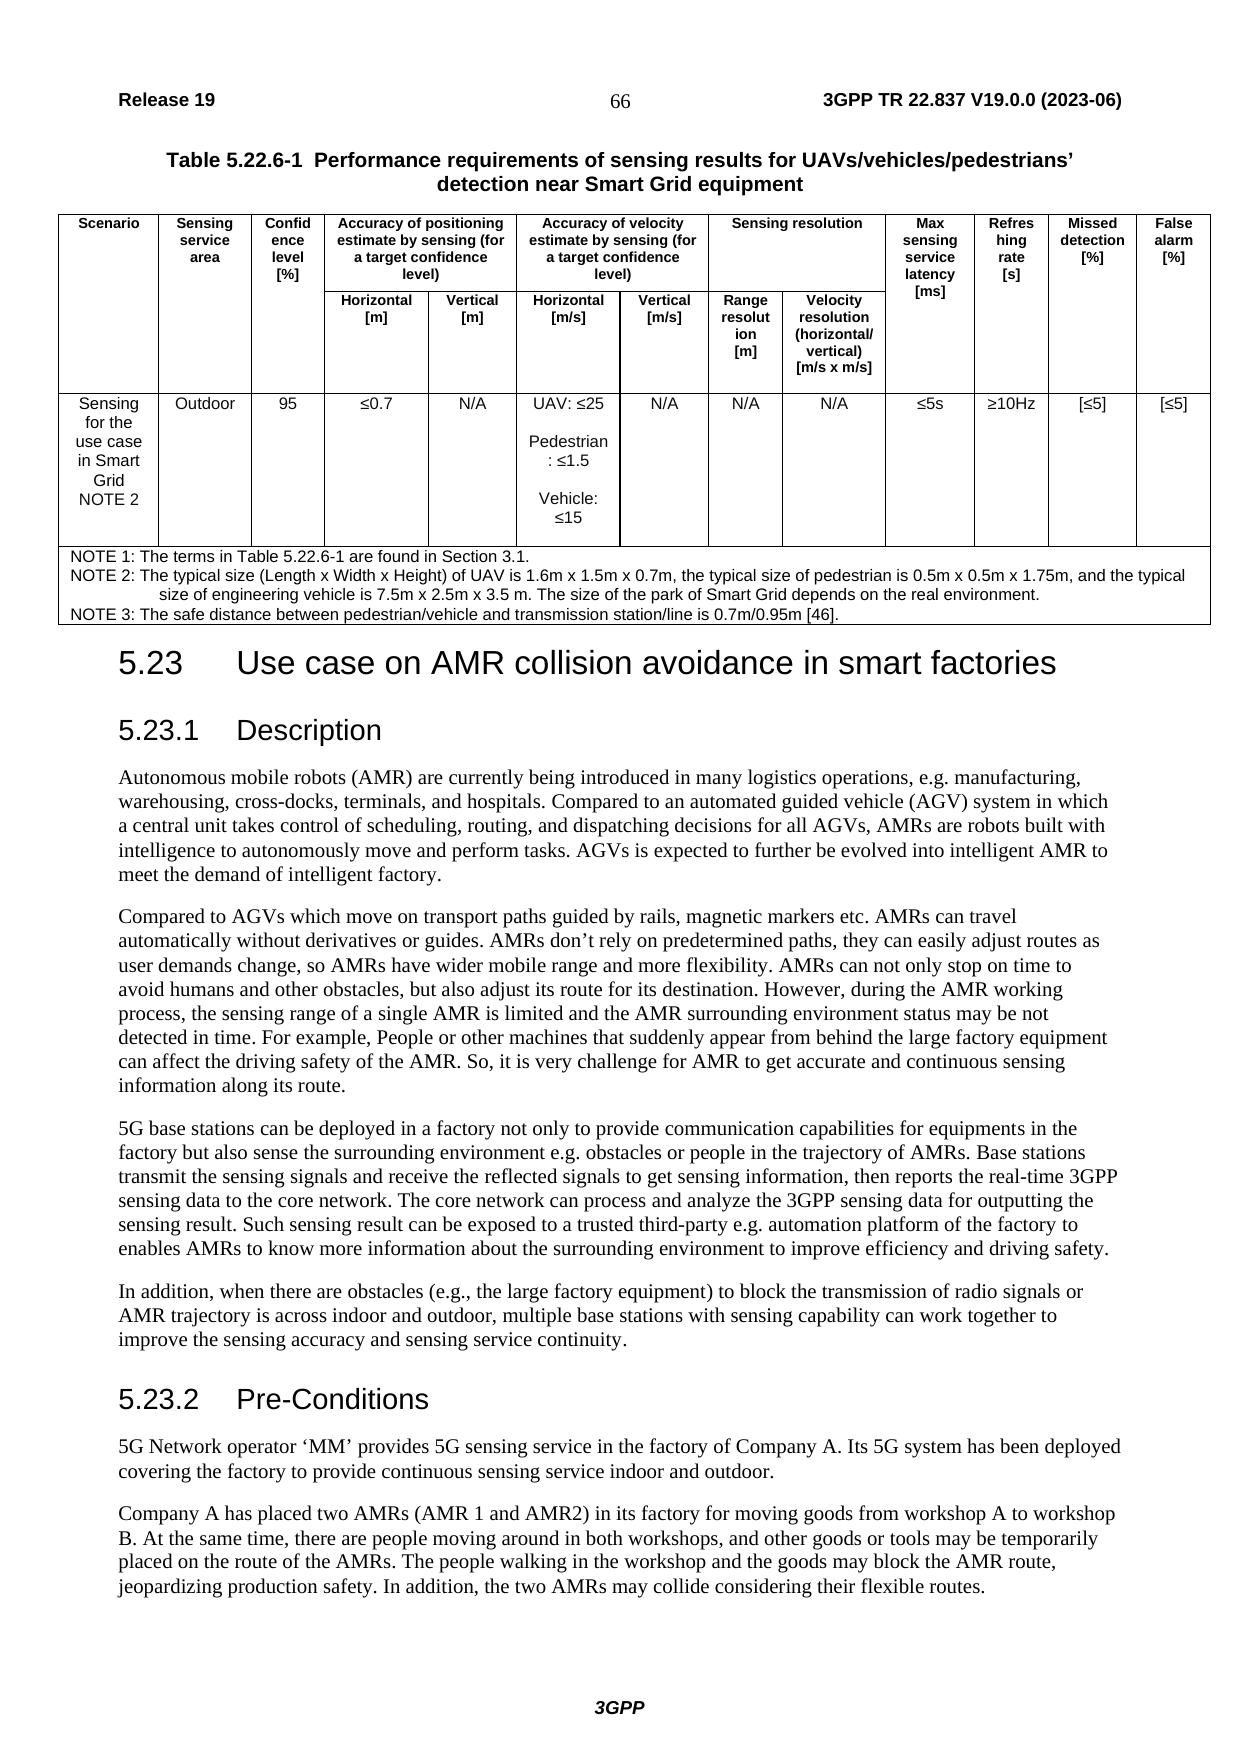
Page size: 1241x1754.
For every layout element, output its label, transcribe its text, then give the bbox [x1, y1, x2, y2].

table_header Accuracy of velocity estimate by sensing (for a target confidence level) [517, 215, 708, 291]
table_cell [≤5] [1137, 394, 1210, 546]
table_header Sensing resolution [709, 215, 885, 291]
table_cell ≤5s [886, 394, 974, 546]
text 5G Network operator ‘MM’ provides 5G sensing service in the factory of Company A. Its 5G system has been deployed covering the factory to provide continuous sensing service indoor and outdoor. [118, 1434, 1122, 1483]
table_cell Outdoor [159, 394, 251, 546]
table_cell Sensing for the use case in Smart Grid NOTE 2 [59, 394, 158, 546]
table_header Max sensing service latency [ms] [886, 215, 974, 393]
table_header Sensing service area [159, 215, 251, 393]
table_cell N/A [429, 394, 516, 546]
table_cell N/A [709, 394, 782, 546]
subtitle 5.23.2 Pre-Conditions [118, 1382, 1122, 1416]
table_cell Vertical [m] [429, 292, 516, 393]
table_cell Horizontal [m] [325, 292, 428, 393]
table_cell NOTE 1: The terms in Table 5.22.6-1 are found in Section 3.1. NOTE 2: The typical size (Length x Width x Height) of UAV is 1.6m x 1.5m x 0.7m, the typical size of pedestrian is 0.5m x 0.5m x 1.75m, and the typical size of engineering vehicle is 7.5m x 2.5m x 3.5 m. The size of the park of Smart Grid depends on the real environment. NOTE 3: The safe distance between pedestrian/vehicle and transmission station/line is 0.7m/0.95m [46]. [59, 547, 1210, 623]
text Compared to AGVs which move on transport paths guided by rails, magnetic markers etc. AMRs can travel automatically without derivatives or guides. AMRs don’t rely on predetermined paths, they can easily adjust routes as user demands change, so AMRs have wider mobile range and more flexibility. AMRs can not only stop on time to avoid humans and other obstacles, but also adjust its route for its destination. However, during the AMR working process, the sensing range of a single AMR is limited and the AMR surrounding environment status may be not detected in time. For example, People or other machines that suddenly appear from behind the large factory equipment can affect the driving safety of the AMR. So, it is very challenge for AMR to get accurate and continuous sensing information along its route. [118, 904, 1122, 1097]
table_cell N/A [621, 394, 708, 546]
text In addition, when there are obstacles (e.g., the large factory equipment) to block the transmission of radio signals or AMR trajectory is across indoor and outdoor, multiple base stations with sensing capability can work together to improve the sensing accuracy and sensing service continuity. [118, 1279, 1122, 1351]
table_cell ≥10Hz [975, 394, 1048, 546]
table_cell ≤0.7 [325, 394, 428, 546]
text Company A has placed two AMRs (AMR 1 and AMR2) in its factory for moving goods from workshop A to workshop B. At the same time, there are people moving around in both workshops, and other goods or tools may be temporarily placed on the route of the AMRs. The people walking in the workshop and the goods may block the AMR route, jeopardizing production safety. In addition, the two AMRs may collide considering their flexible routes. [118, 1501, 1122, 1598]
table_cell Horizontal [m/s] [517, 292, 619, 393]
table_cell [≤5] [1049, 394, 1136, 546]
table_cell N/A [783, 394, 885, 546]
table_cell UAV: ≤25 Pedestrian: ≤1.5 Vehicle: ≤15 [517, 394, 619, 546]
table_cell Vertical [m/s] [621, 292, 708, 393]
table_header Accuracy of positioning estimate by sensing (for a target confidence level) [325, 215, 516, 291]
table_cell Range resolution [m] [709, 292, 782, 393]
table_header Missed detection [%] [1049, 215, 1136, 393]
table_header Scenario [59, 215, 158, 393]
table_header Confidence level [%] [252, 215, 324, 393]
table_cell 95 [252, 394, 324, 546]
text Table 5.22.6-1 Performance requirements of sensing results for UAVs/vehicles/pedestrians’ detection near Smart Grid equipment [118, 147, 1122, 195]
table_header Refreshing rate [s] [975, 215, 1048, 393]
text Autonomous mobile robots (AMR) are currently being introduced in many logistics operations, e.g. manufacturing, warehousing, cross-docks, terminals, and hospitals. Compared to an automated guided vehicle (AGV) system in which a central unit takes control of scheduling, routing, and dispatching decisions for all AGVs, AMRs are robots built with intelligence to autonomously move and perform tasks. AGVs is expected to further be evolved into intelligent AMR to meet the demand of intelligent factory. [118, 765, 1122, 886]
text 5G base stations can be deployed in a factory not only to provide communication capabilities for equipments in the factory but also sense the surrounding environment e.g. obstacles or people in the trajectory of AMRs. Base stations transmit the sensing signals and receive the reflected signals to get sensing information, then reports the real-time 3GPP sensing data to the core network. The core network can process and analyze the 3GPP sensing data for outputting the sensing result. Such sensing result can be exposed to a trusted third-party e.g. automation platform of the factory to enables AMRs to know more information about the surrounding environment to improve efficiency and driving safety. [118, 1116, 1122, 1260]
table_header False alarm [%] [1137, 215, 1210, 393]
table_cell Velocity resolution (horizontal/ vertical) [m/s x m/s] [783, 292, 885, 393]
subtitle 5.23.1 Description [118, 713, 1122, 747]
subtitle 5.23 Use case on AMR collision avoidance in smart factories [118, 643, 1122, 682]
